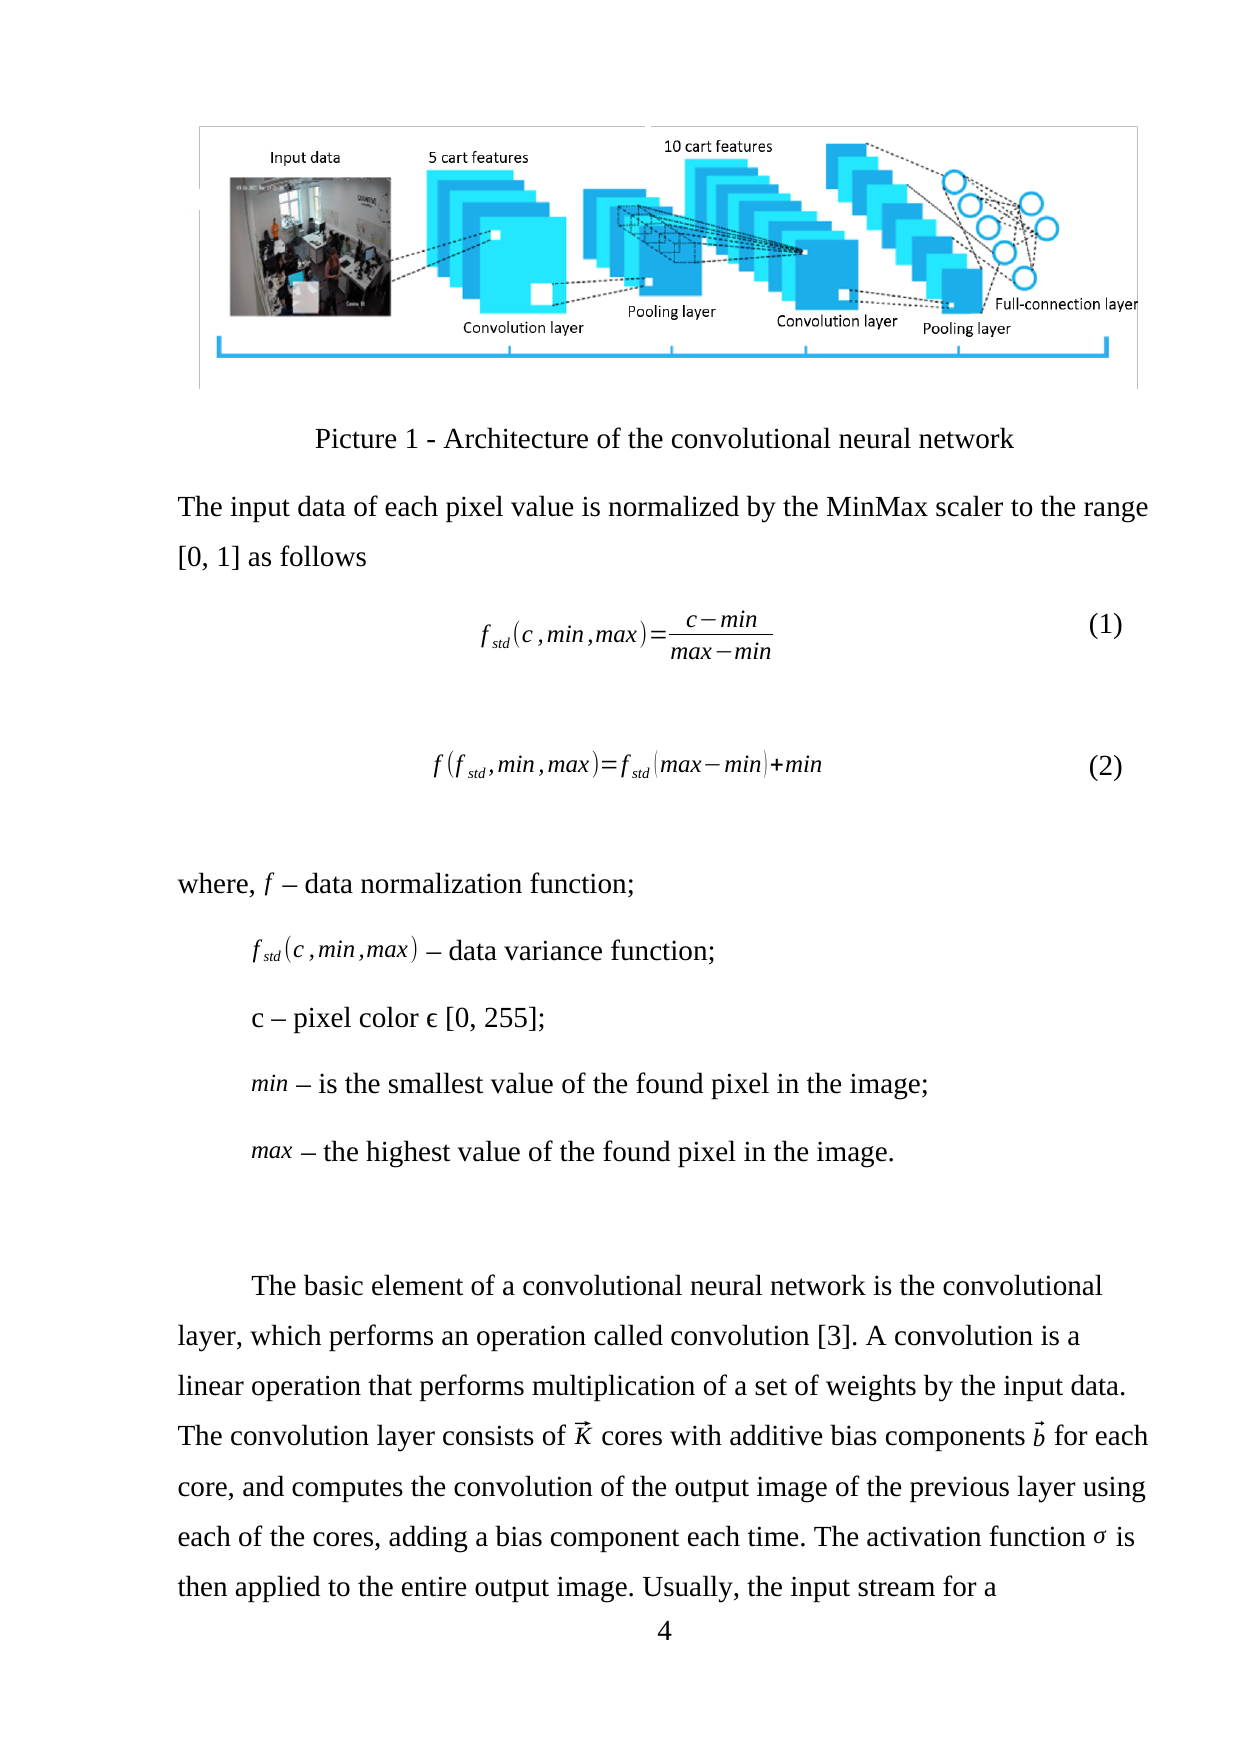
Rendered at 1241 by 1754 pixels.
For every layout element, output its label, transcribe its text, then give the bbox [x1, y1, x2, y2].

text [177, 1268, 1152, 1603]
text – the highest value of the found pixel in the image. [177, 1134, 1152, 1167]
text where, – data normalization function; [177, 866, 1152, 899]
table_header (1) [1078, 606, 1151, 682]
text – is the smallest value of the found pixel in the image; [177, 1067, 1152, 1100]
table_header [177, 606, 1077, 682]
table_header [177, 749, 1077, 799]
picture [177, 118, 1152, 389]
text Picture 1 - Architecture of the convolutional neural network [177, 422, 1152, 455]
text c – pixel color ϵ [0, 255]; [177, 1000, 1152, 1033]
text The input data of each pixel value is normalized by the MinMax scaler to the range [0, 1] as follows [177, 489, 1152, 572]
text – data variance function; [177, 933, 1152, 966]
table_header (2) [1078, 749, 1151, 799]
